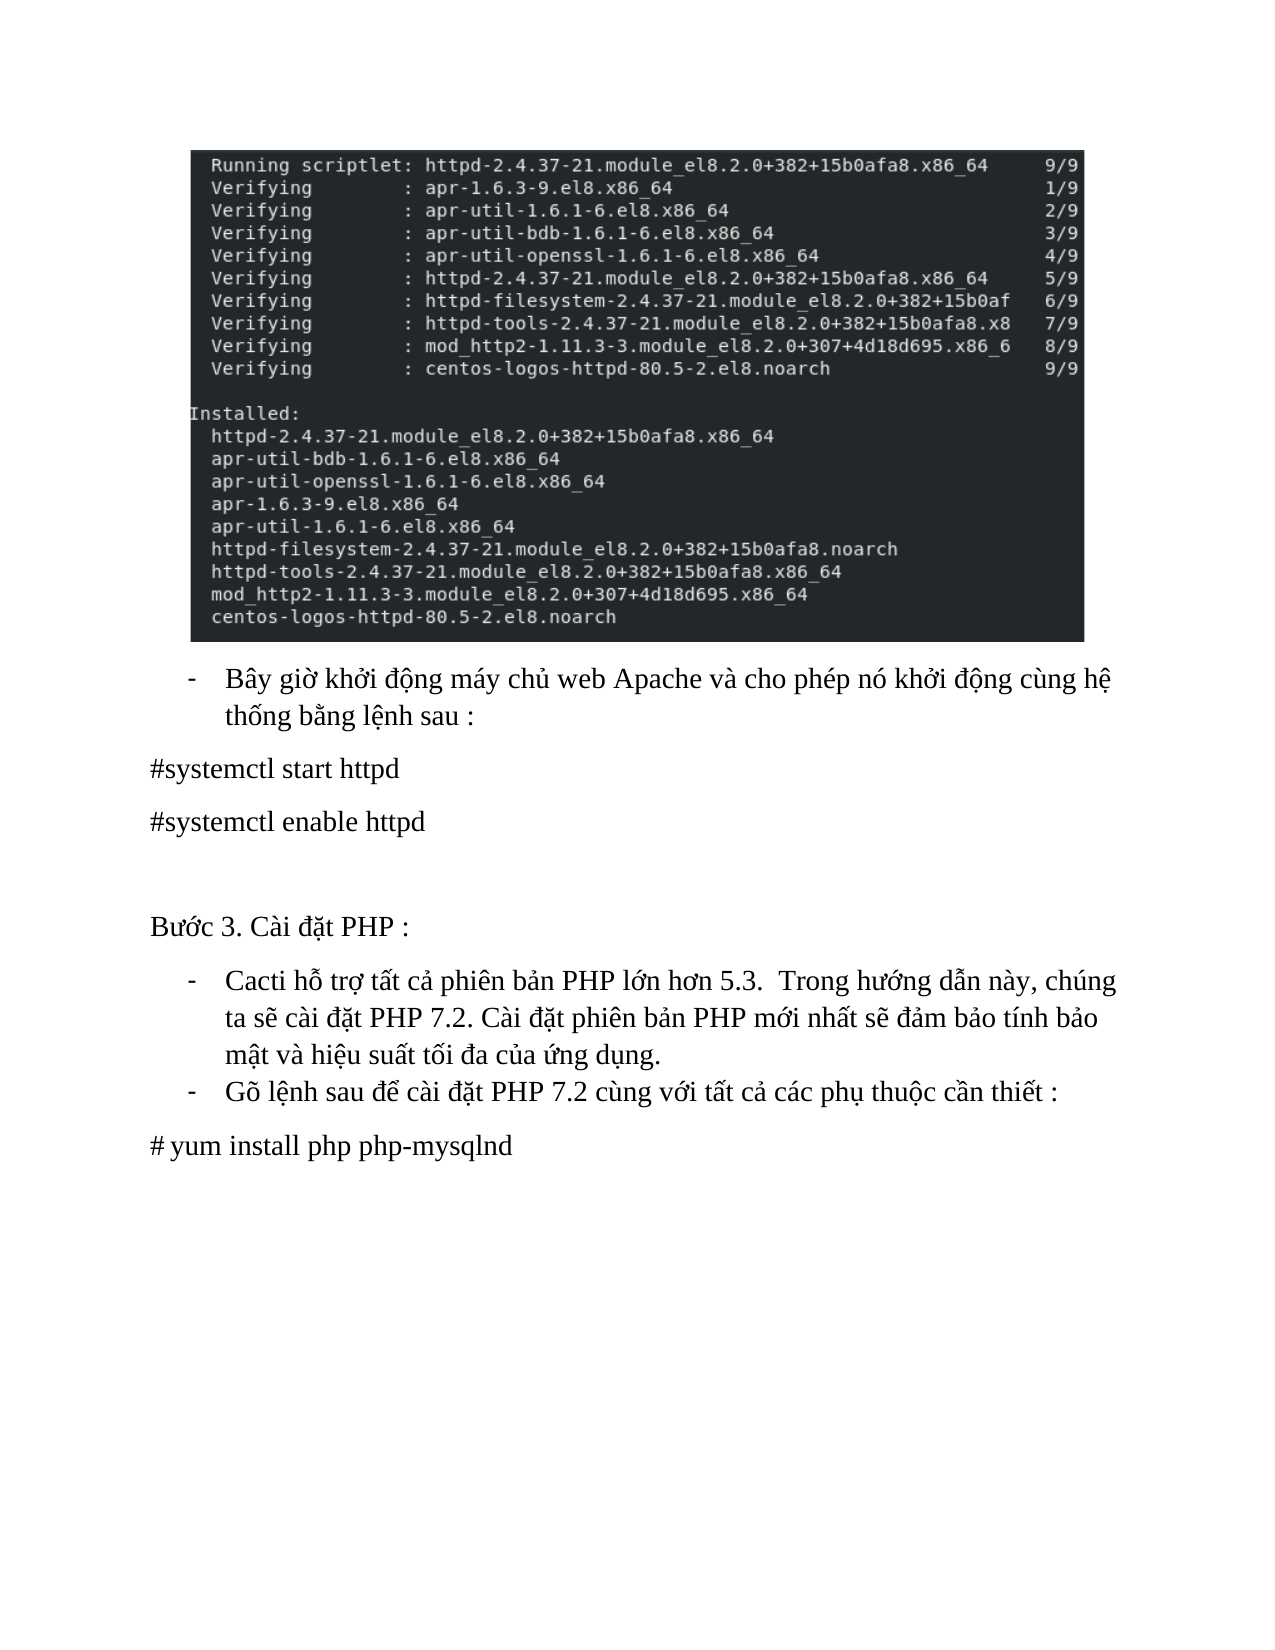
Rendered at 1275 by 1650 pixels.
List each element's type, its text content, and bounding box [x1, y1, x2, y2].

list Gõ lệnh sau để cài đặt PHP 7.2 cùng với tất cả các phụ thuộc cần thiết : [187, 1073, 1125, 1108]
list Bây giờ khởi động máy chủ web Apache và cho phép nó khởi động cùng hệ thống bằng lệnh sau : [187, 660, 1125, 732]
picture [190, 150, 1085, 642]
text #systemctl start httpd [150, 751, 1125, 785]
text Bước 3. Cài đặt PHP : [150, 909, 1125, 943]
text # yum install php php-mysqlnd [150, 1128, 1125, 1162]
list Cacti hỗ trợ tất cả phiên bản PHP lớn hơn 5.3. Trong hướng dẫn này, chúng ta sẽ cài đặt PHP 7.2. Cài đặt phiên bản PHP mới nhất sẽ đảm bảo tính bảo mật và hiệu suất tối đa của ứng dụng. [187, 962, 1125, 1070]
text #systemctl enable httpd [150, 804, 1125, 837]
